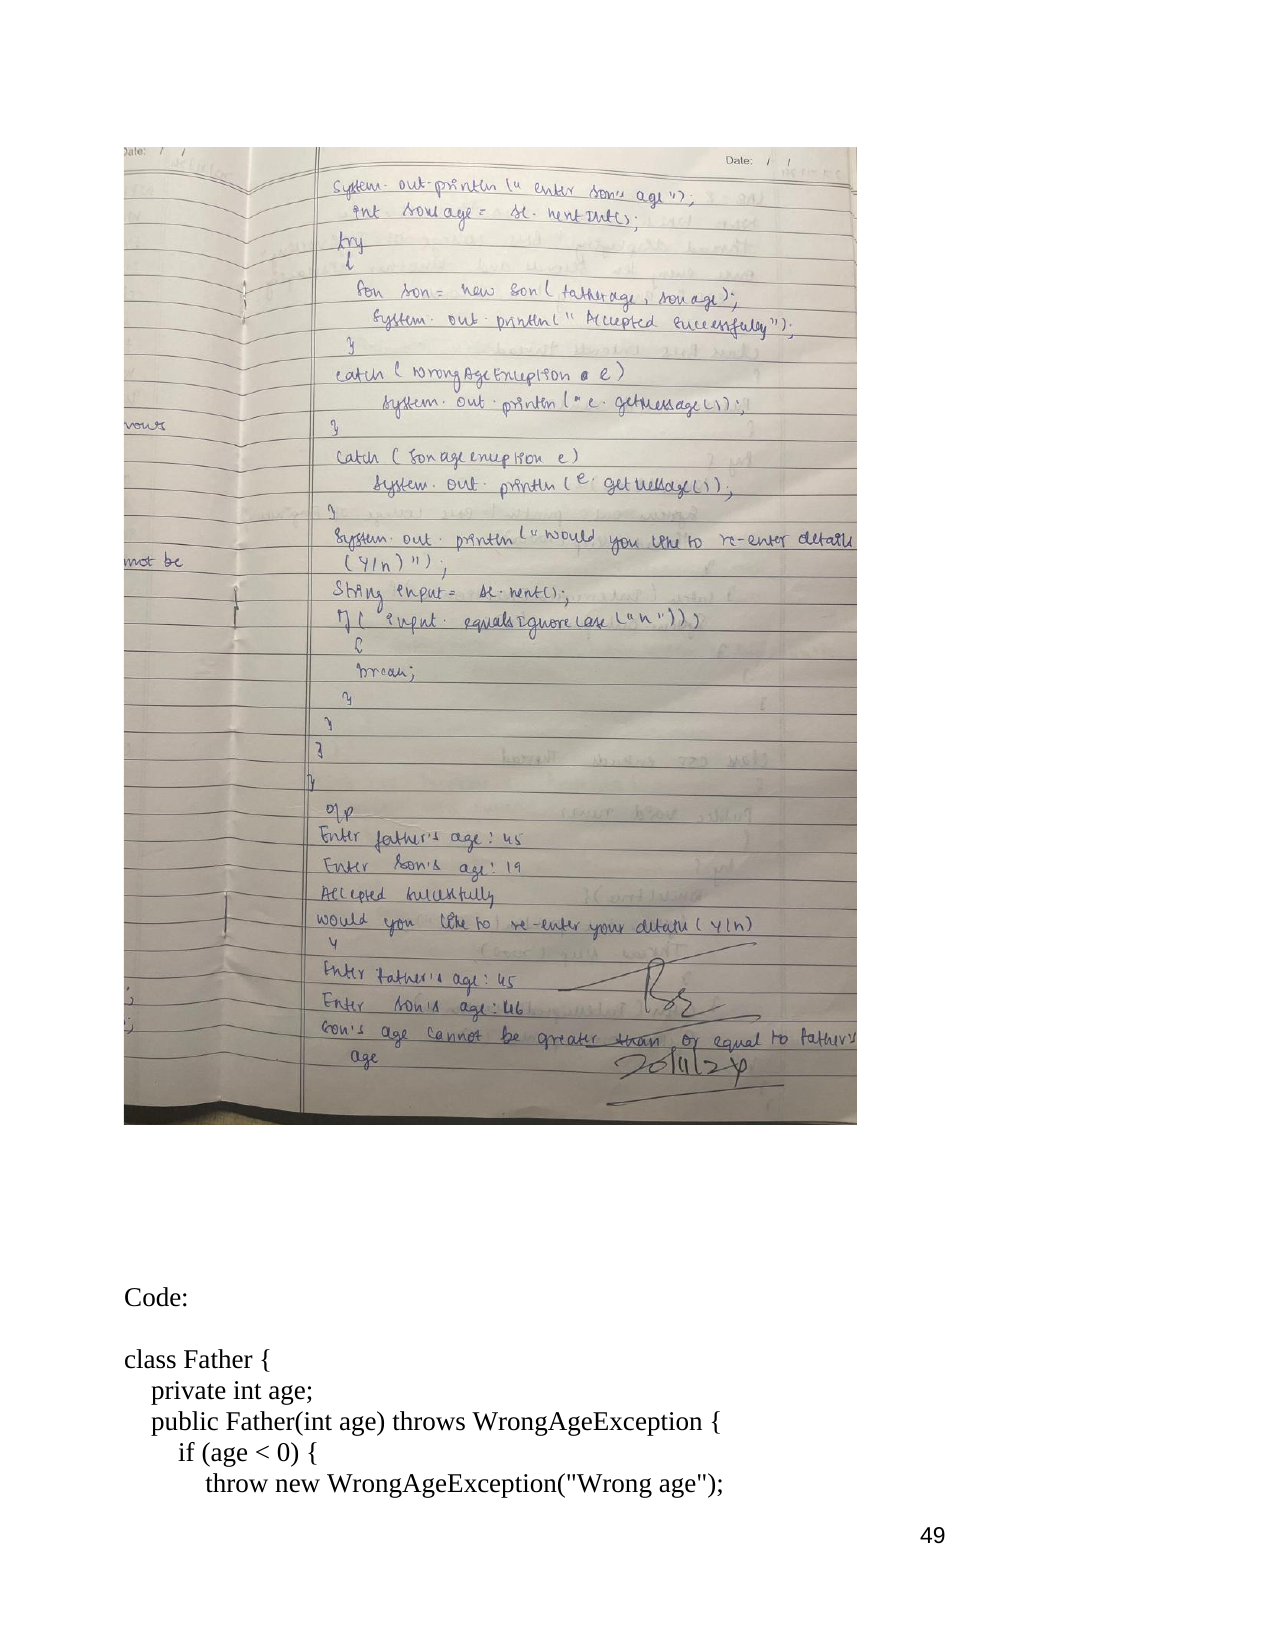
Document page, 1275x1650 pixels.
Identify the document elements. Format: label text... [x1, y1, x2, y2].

text class Father { [124, 1343, 1236, 1374]
picture [123, 147, 857, 1125]
text if (age < 0) { [124, 1436, 1236, 1467]
text Code: [124, 1281, 1236, 1312]
text throw new WrongAgeException("Wrong age"); [124, 1467, 1236, 1499]
text private int age; [124, 1374, 1236, 1405]
text public Father(int age) throws WrongAgeException { [124, 1405, 1236, 1436]
